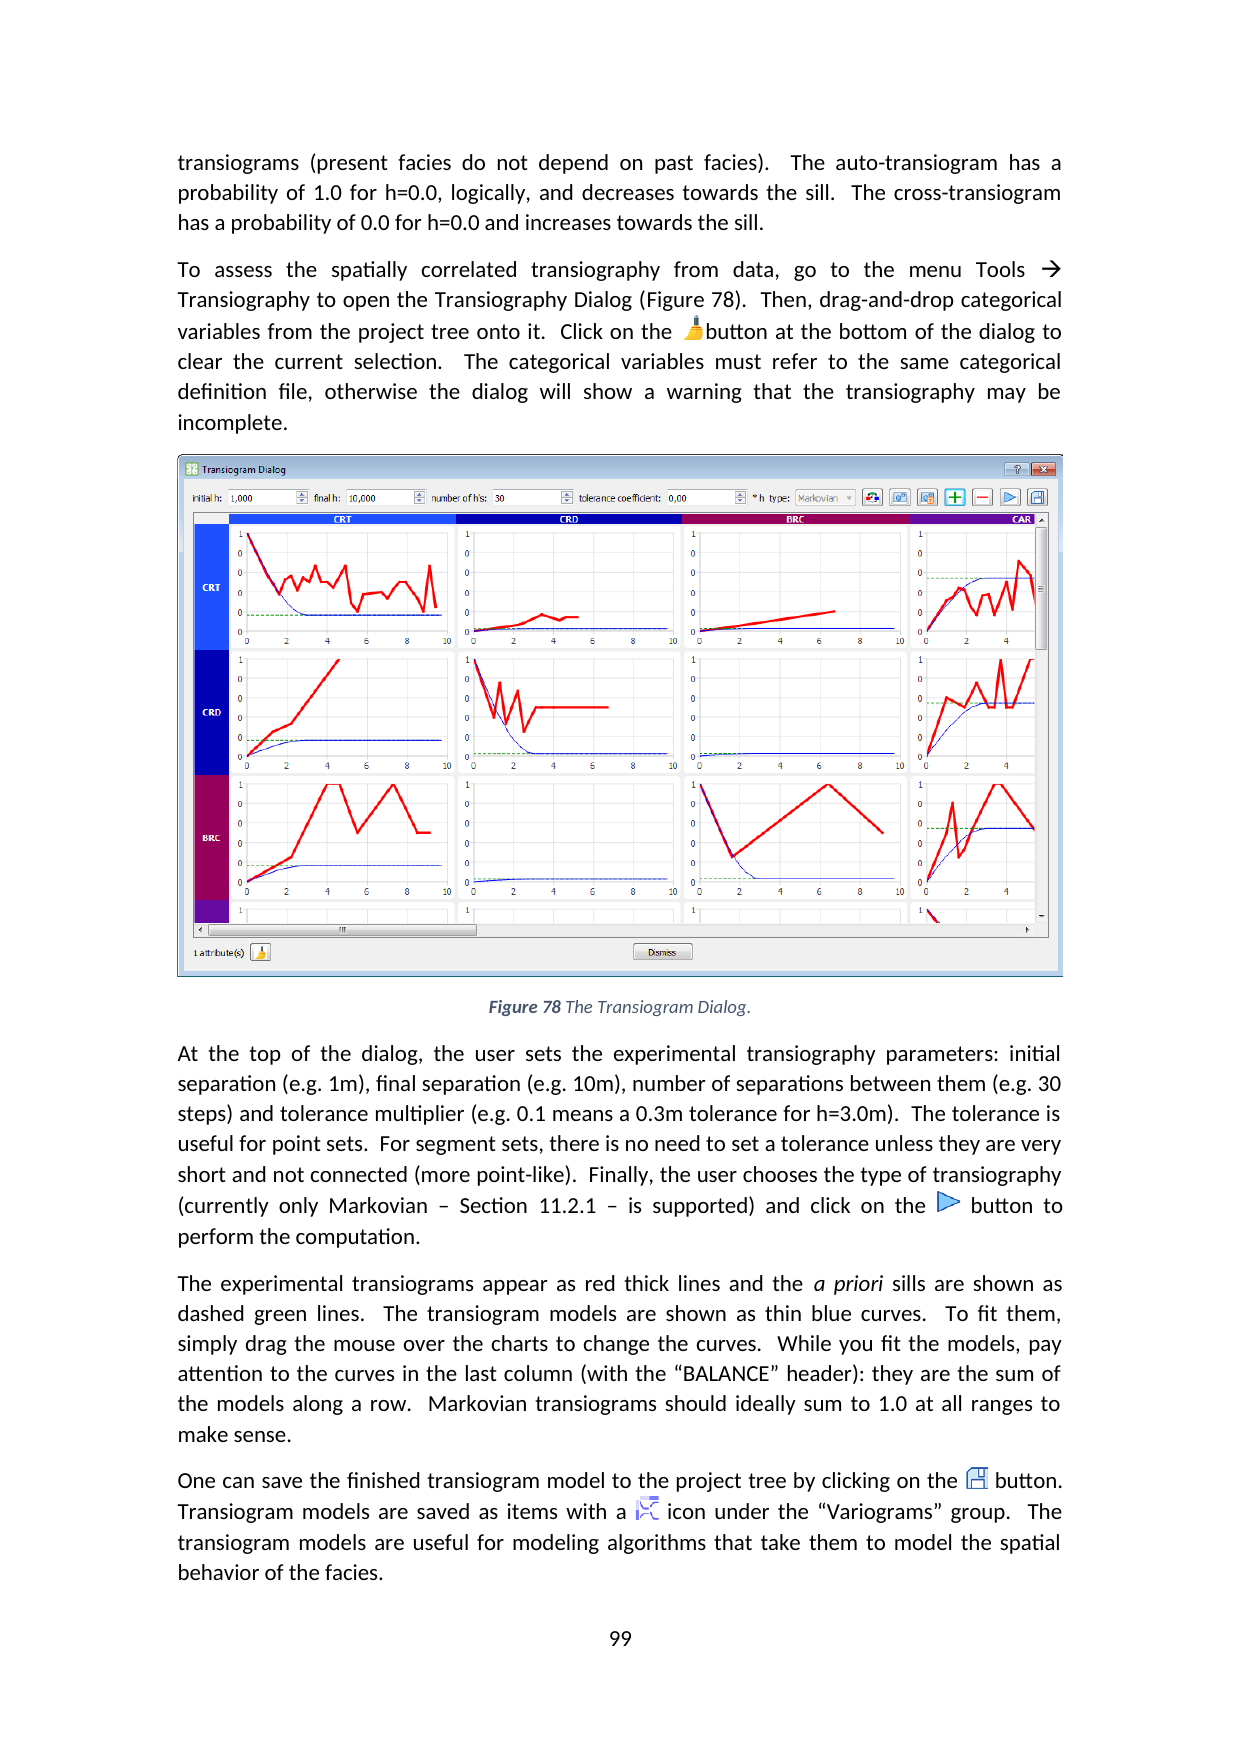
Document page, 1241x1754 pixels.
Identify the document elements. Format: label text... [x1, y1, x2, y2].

picture [681, 315, 705, 340]
text One can save the finished transiogram model to the project tree by clicking on the button. Transiogram models are saved as items with a icon under the “Variograms” group. The transiogram models are useful for modeling algorithms that take them to model the spatial behavior of the facies. [177, 1467, 1063, 1586]
picture [966, 1467, 988, 1489]
picture [635, 1496, 659, 1520]
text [177, 148, 1063, 236]
text The experimental transiograms appear as red thick lines and the a priori sills are shown as dashed green lines. The transiogram models are shown as thin blue curves. To fit them, simply drag the mouse over the charts to change the curves. While you fit the models, pay attention to the curves in the last column (with the “BALANCE” header): they are the sum of the models along a row. Markovian transiograms should ideally sum to 1.0 at all ranges to make sense. [177, 1269, 1063, 1448]
text To assess the spatially correlated transiography from data, go to the menu Tools Transiography to open the Transiography Dialog (Figure 78). Then, drag-and-drop categorical variables from the project tree onto it. Click on the button at the bottom of the dialog to clear the current selection. The categorical variables must refer to the same categorical definition file, otherwise the dialog will show a warning that the transiography may be incomplete. [177, 255, 1063, 436]
text Figure 78 The Transiogram Dialog. [177, 995, 1063, 1018]
text At the top of the dialog, the user sets the experimental transiography parameters: initial separation (e.g. 1m), final separation (e.g. 10m), number of separations between them (e.g. 30 steps) and tolerance multiplier (e.g. 0.1 means a 0.3m tolerance for h=3.0m). The tolerance is useful for point sets. For segment sets, there is no need to set a tolerance unless they are very short and not connected (more point-like). Finally, the user chooses the type of transiography (currently only Markovian – Section 11.2.1 – is supported) and click on the button to perform the computation. [177, 1039, 1063, 1250]
picture [177, 454, 1063, 977]
picture [936, 1190, 961, 1214]
